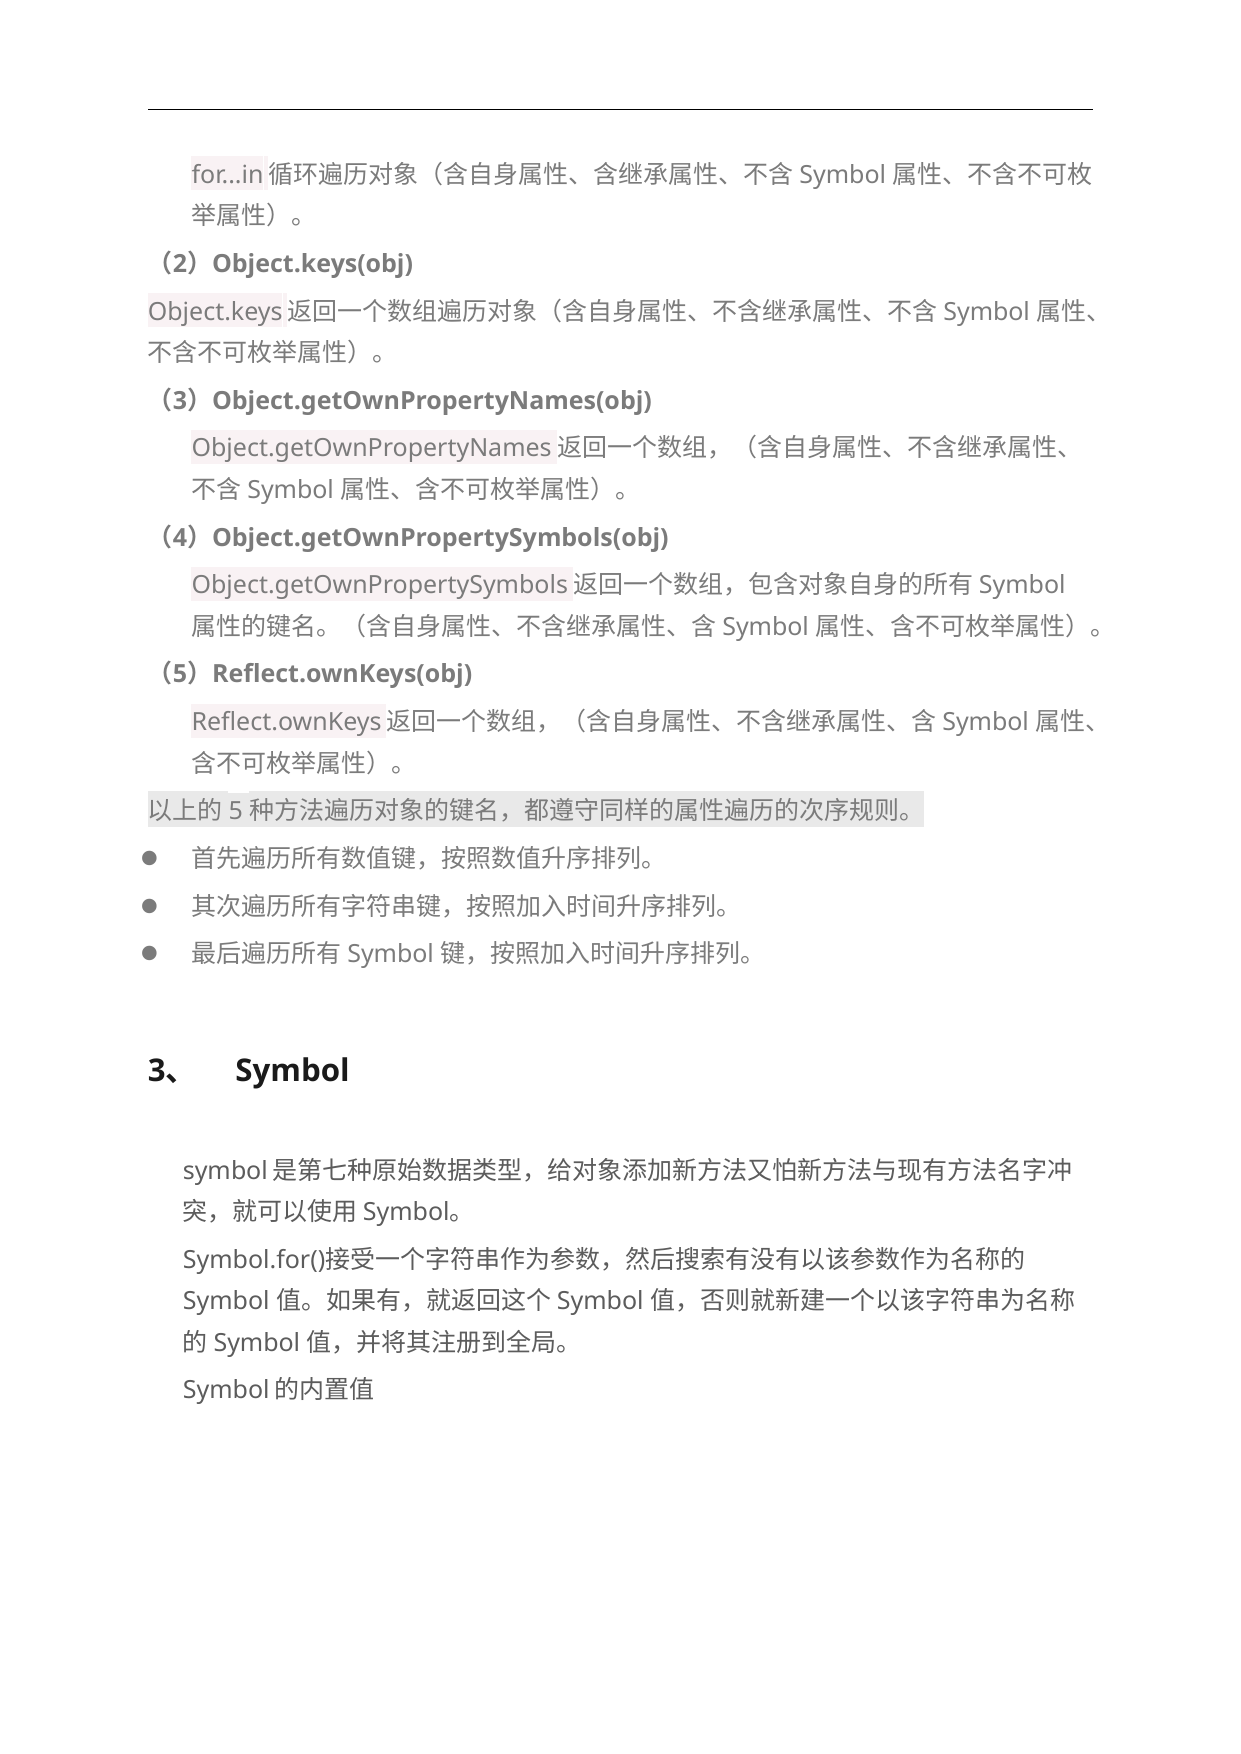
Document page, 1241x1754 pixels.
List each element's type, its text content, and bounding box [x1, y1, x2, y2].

text （2）Object.keys(obj) [148, 241, 1093, 282]
text Object.getOwnPropertyNames返回一个数组，（含自身属性、不含继承属性、不含 Symbol 属性、含不可枚举属性）。 [191, 425, 1093, 508]
list symbol是第七种原始数据类型，给对象添加新方法又怕新方法与现有方法名字冲突，就可以使用Symbol。 [183, 1148, 1093, 1231]
list 最后遍历所有 Symbol 键，按照加入时间升序排列。 [140, 931, 1093, 973]
text （5）Reflect.ownKeys(obj) [148, 651, 1093, 693]
text （4）Object.getOwnPropertySymbols(obj) [148, 514, 1093, 556]
list Symbol.for()接受一个字符串作为参数，然后搜索有没有以该参数作为名称的 Symbol 值。如果有，就返回这个 Symbol 值，否则就新建一个以该字符串为名称的 Symbol 值，并将其注册到全局。 [183, 1237, 1093, 1361]
list Symbol的内置值 [183, 1367, 1093, 1409]
text 以上的 5 种方法遍历对象的键名，都遵守同样的属性遍历的次序规则。 [148, 788, 1093, 829]
text Object.getOwnPropertySymbols返回一个数组，包含对象自身的所有 Symbol 属性的键名。（含自身属性、不含继承属性、含 Symbol 属性、含不可枚举属性）。 [191, 562, 1093, 608]
text （3）Object.getOwnPropertyNames(obj) [148, 377, 1093, 419]
text Reflect.ownKeys返回一个数组，（含自身属性、不含继承属性、含 Symbol 属性、含不可枚举属性）。 [191, 738, 1093, 782]
text for...in循环遍历对象（含自身属性、含继承属性、不含 Symbol 属性、不含不可枚举属性）。 [191, 151, 1093, 234]
list 首先遍历所有数值键，按照数值升序排列。 [140, 836, 1093, 877]
list 其次遍历所有字符串键，按照加入时间升序排列。 [140, 883, 1093, 925]
subtitle Symbol [148, 1027, 1093, 1109]
